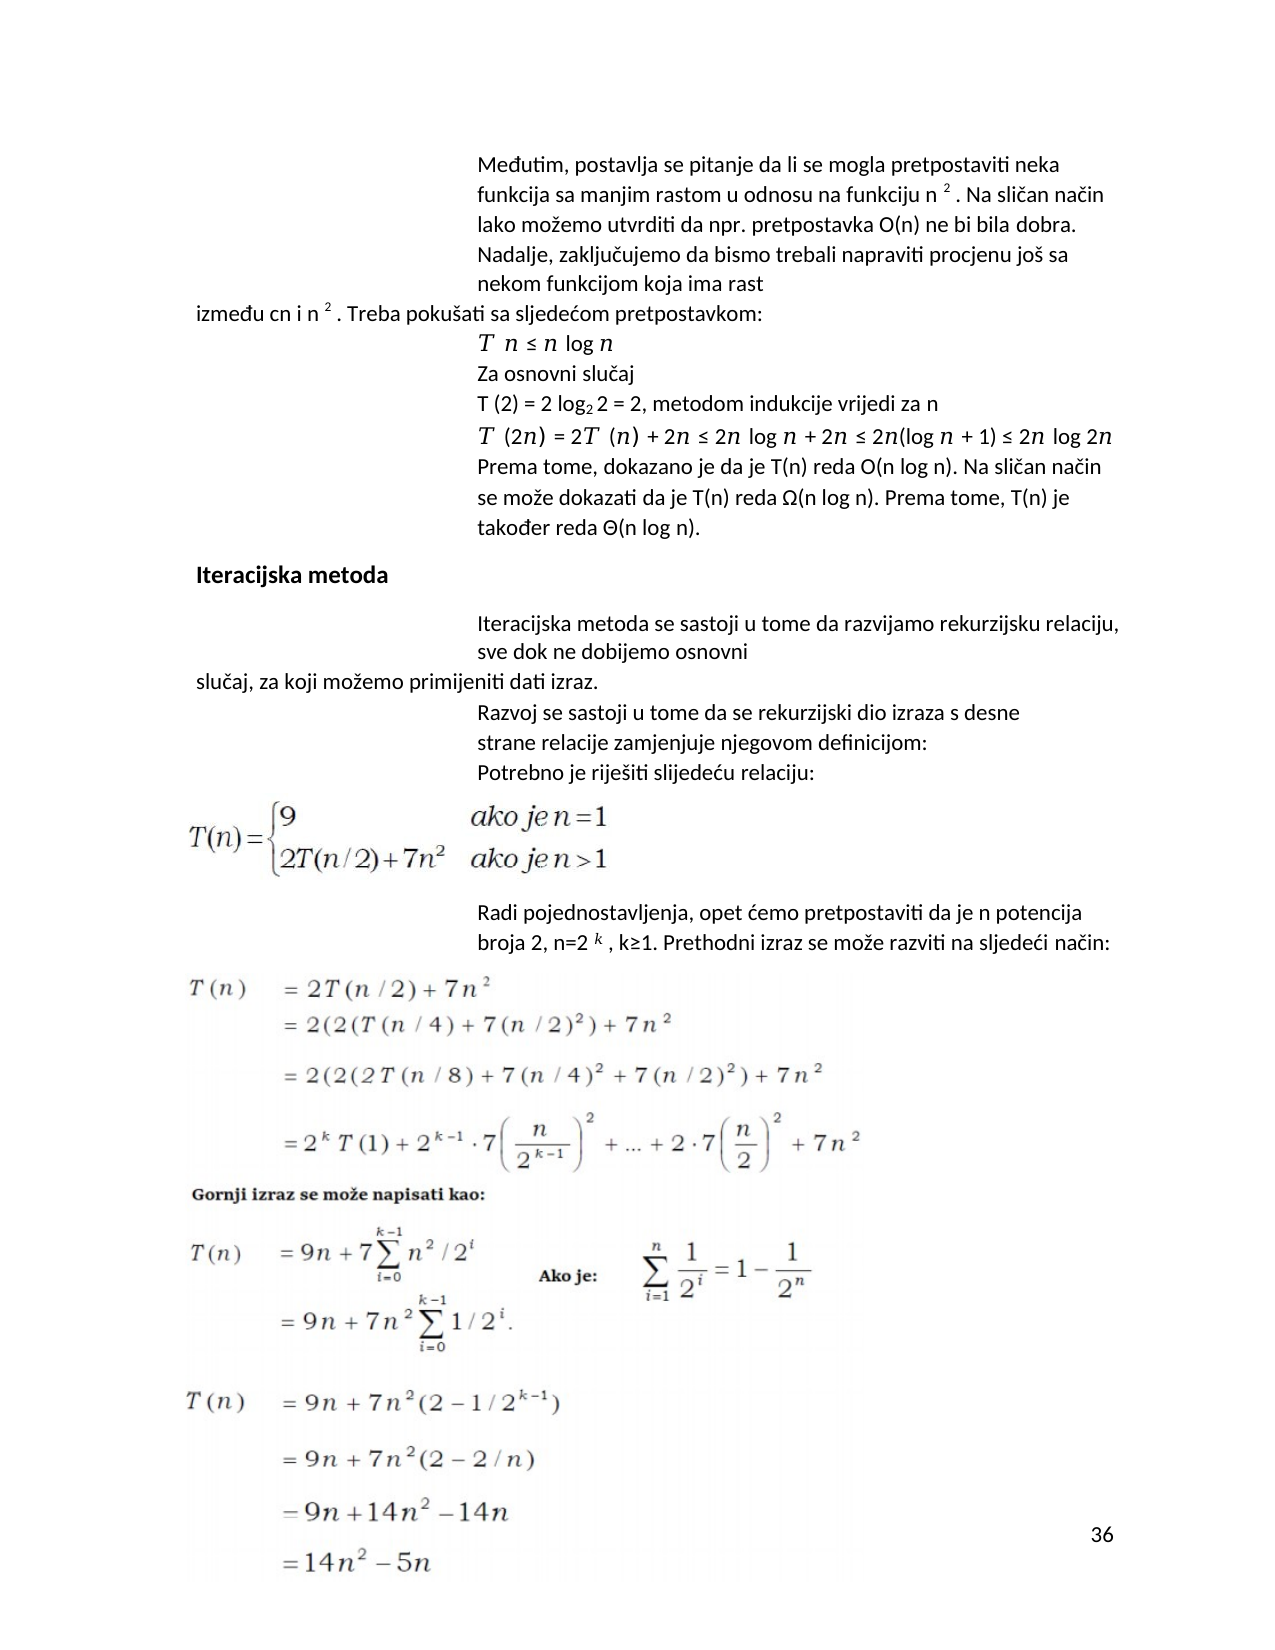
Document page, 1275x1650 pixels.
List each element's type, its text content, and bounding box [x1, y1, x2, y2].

text Potrebno je riješiti slijedeću relaciju: [477, 758, 1137, 786]
text između cn i n 2 . Treba pokušati sa sljedećom pretpostavkom: [196, 299, 1137, 327]
text 𝑇 𝑛 ≤ 𝑛 log 𝑛 [477, 329, 1137, 357]
text Iteracijska metoda se sastoji u tome da razvijamo rekurzijsku relaciju, sve dok ne dobijemo osnovni [477, 609, 1137, 666]
text 𝑇 (2𝑛) = 2𝑇 (𝑛) + 2𝑛 ≤ 2𝑛 log 𝑛 + 2𝑛 ≤ 2𝑛(log 𝑛 + 1) ≤ 2𝑛 log 2𝑛 [477, 422, 1137, 450]
text Radi pojednostavljenja, opet ćemo pretpostaviti da je n potencija broja 2, n=2 𝑘 , k≥1. Prethodni izraz se može razviti na sljedeći način: [477, 802, 1125, 956]
text Prema tome, dokazano je da je T(n) reda O(n log n). Na sličan način se može dokazati da je T(n) reda Ω(n log n). Prema tome, T(n) je također reda Θ(n log n). [477, 452, 1117, 541]
text Za osnovni slučaj [477, 359, 1137, 387]
text slučaj, za koji možemo primijeniti dati izraz. [196, 667, 1137, 696]
picture [188, 793, 612, 880]
text Međutim, postavlja se pitanje da li se mogla pretpostaviti neka funkcija sa manjim rastom u odnosu na funkciju n 2 . Na sličan način lako možemo utvrditi da npr. pretpostavka O(n) ne bi bila dobra. [477, 150, 1113, 238]
text Razvoj se sastoji u tome da se rekurzijski dio izraza s desne strane relacije zamjenjuje njegovom definicijom: [477, 698, 1073, 756]
text T (2) = 2 log2 2 = 2, metodom indukcije vrijedi za n [477, 389, 1137, 420]
picture [185, 973, 864, 1582]
subtitle Iteracijska metoda [196, 560, 1137, 590]
text Nadalje, zaključujemo da bismo trebali napraviti procjenu još sa nekom funkcijom koja ima rast [477, 241, 1137, 297]
